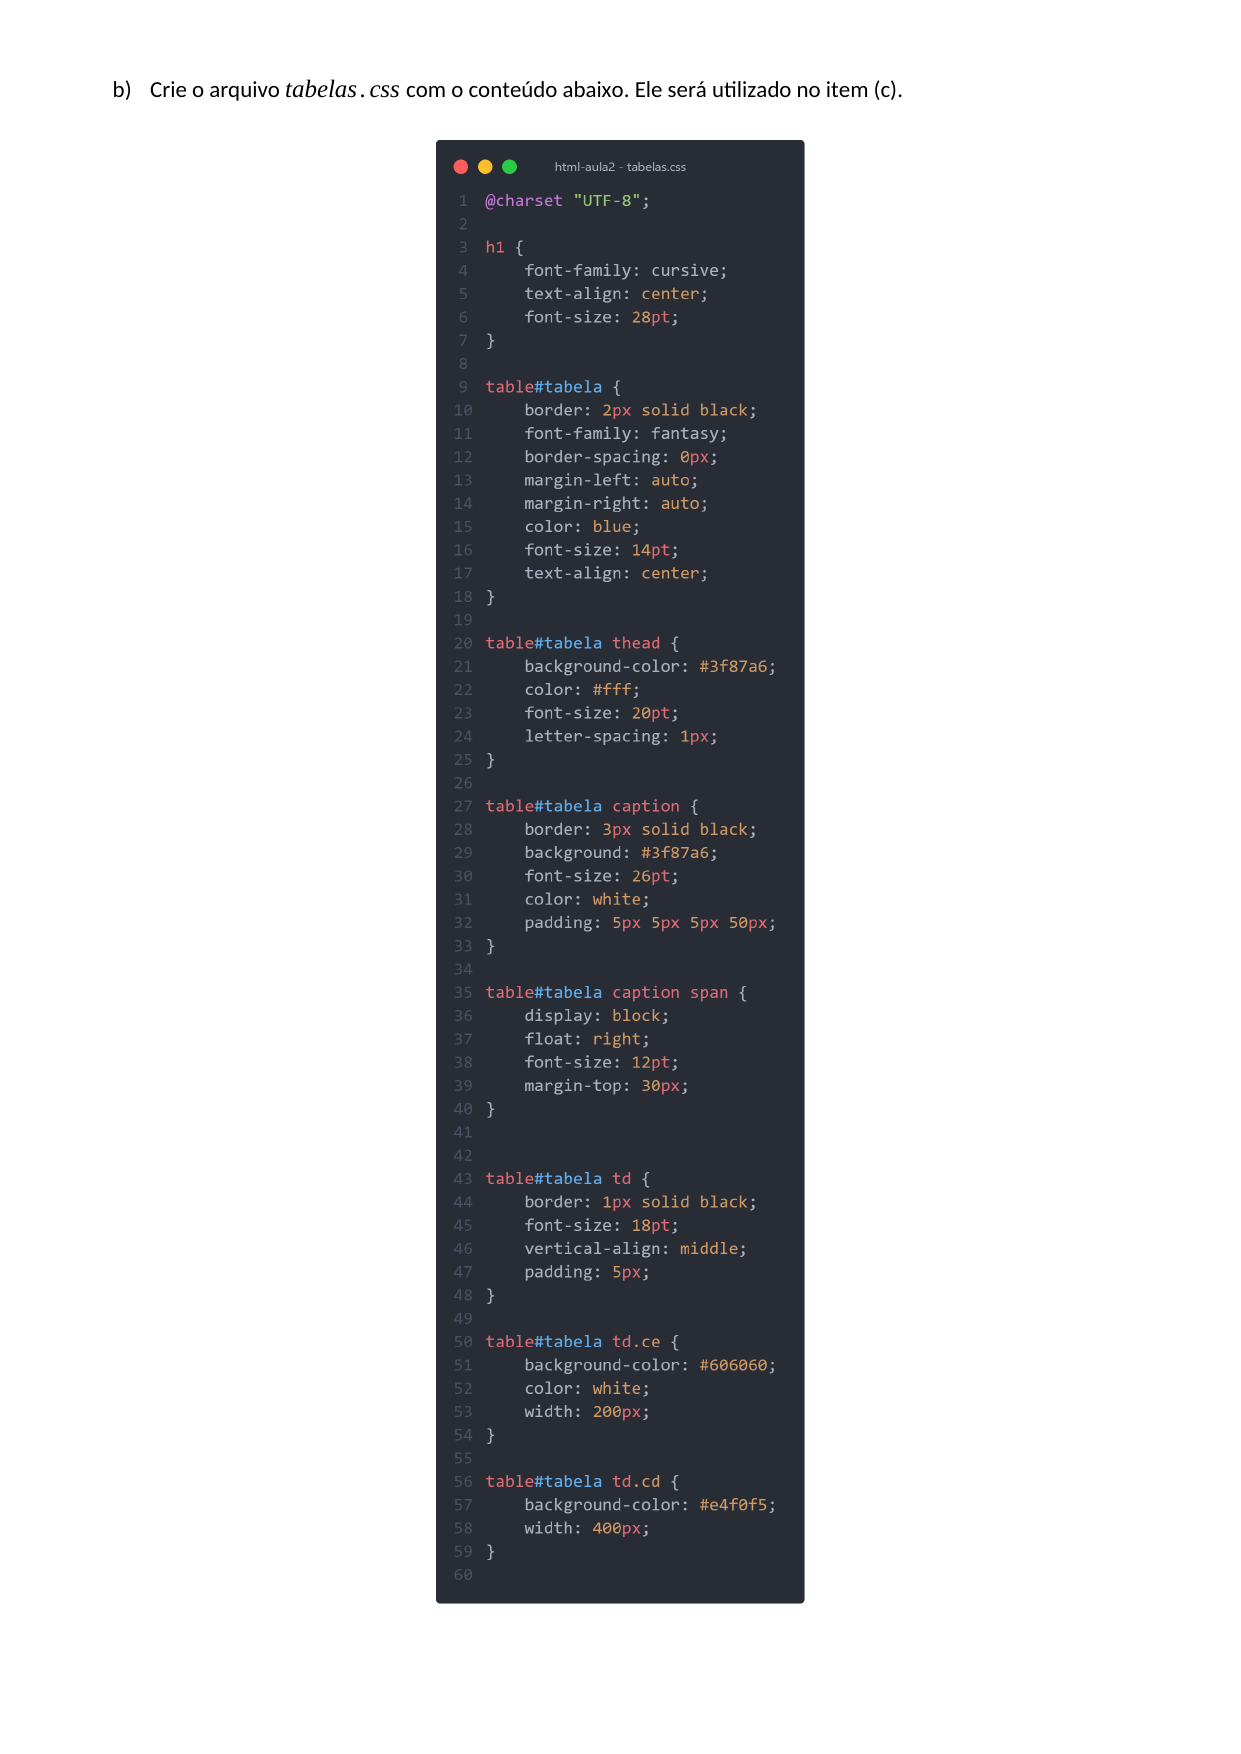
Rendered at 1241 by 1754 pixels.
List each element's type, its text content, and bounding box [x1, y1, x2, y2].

list Crie o arquivo com o conteúdo abaixo. Ele será utilizado no item (c). [112, 75, 1165, 103]
picture [398, 103, 842, 1641]
